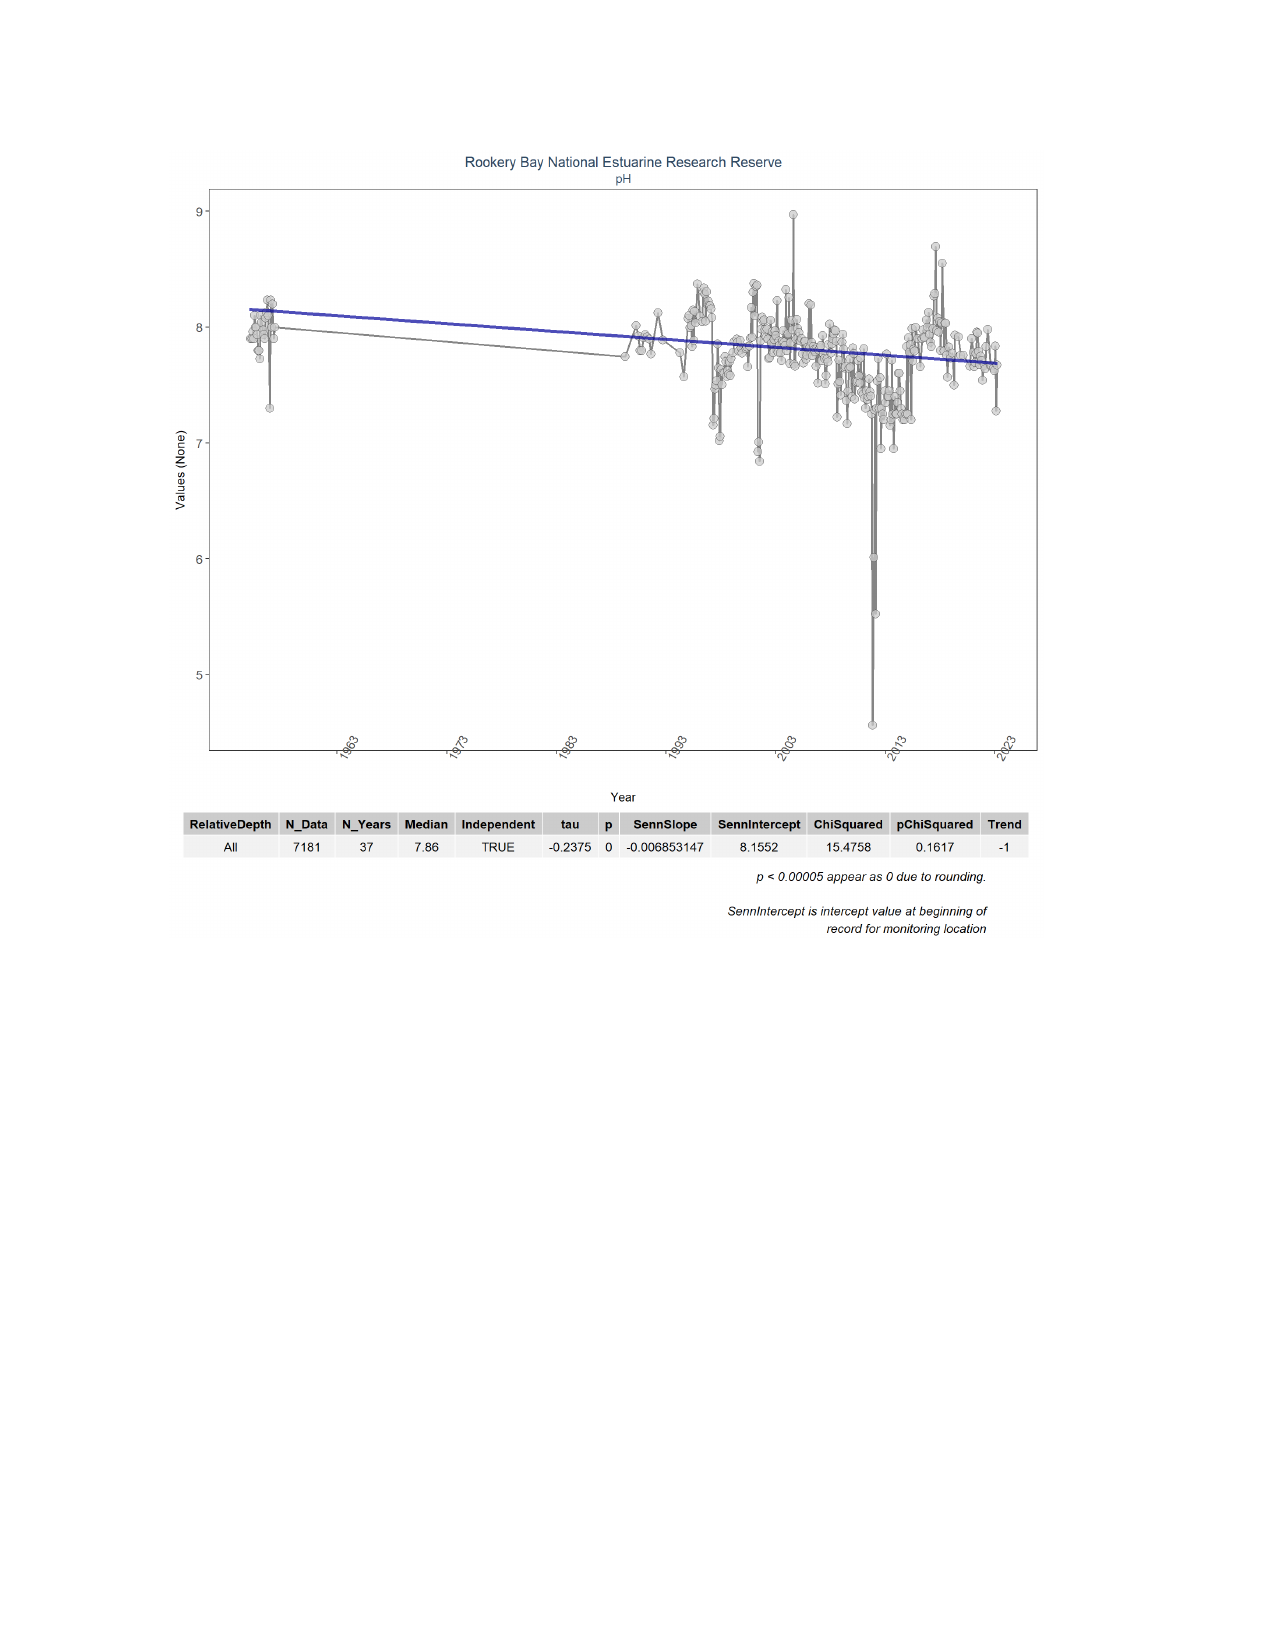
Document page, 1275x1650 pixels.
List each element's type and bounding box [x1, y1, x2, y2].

picture [168, 150, 1044, 938]
